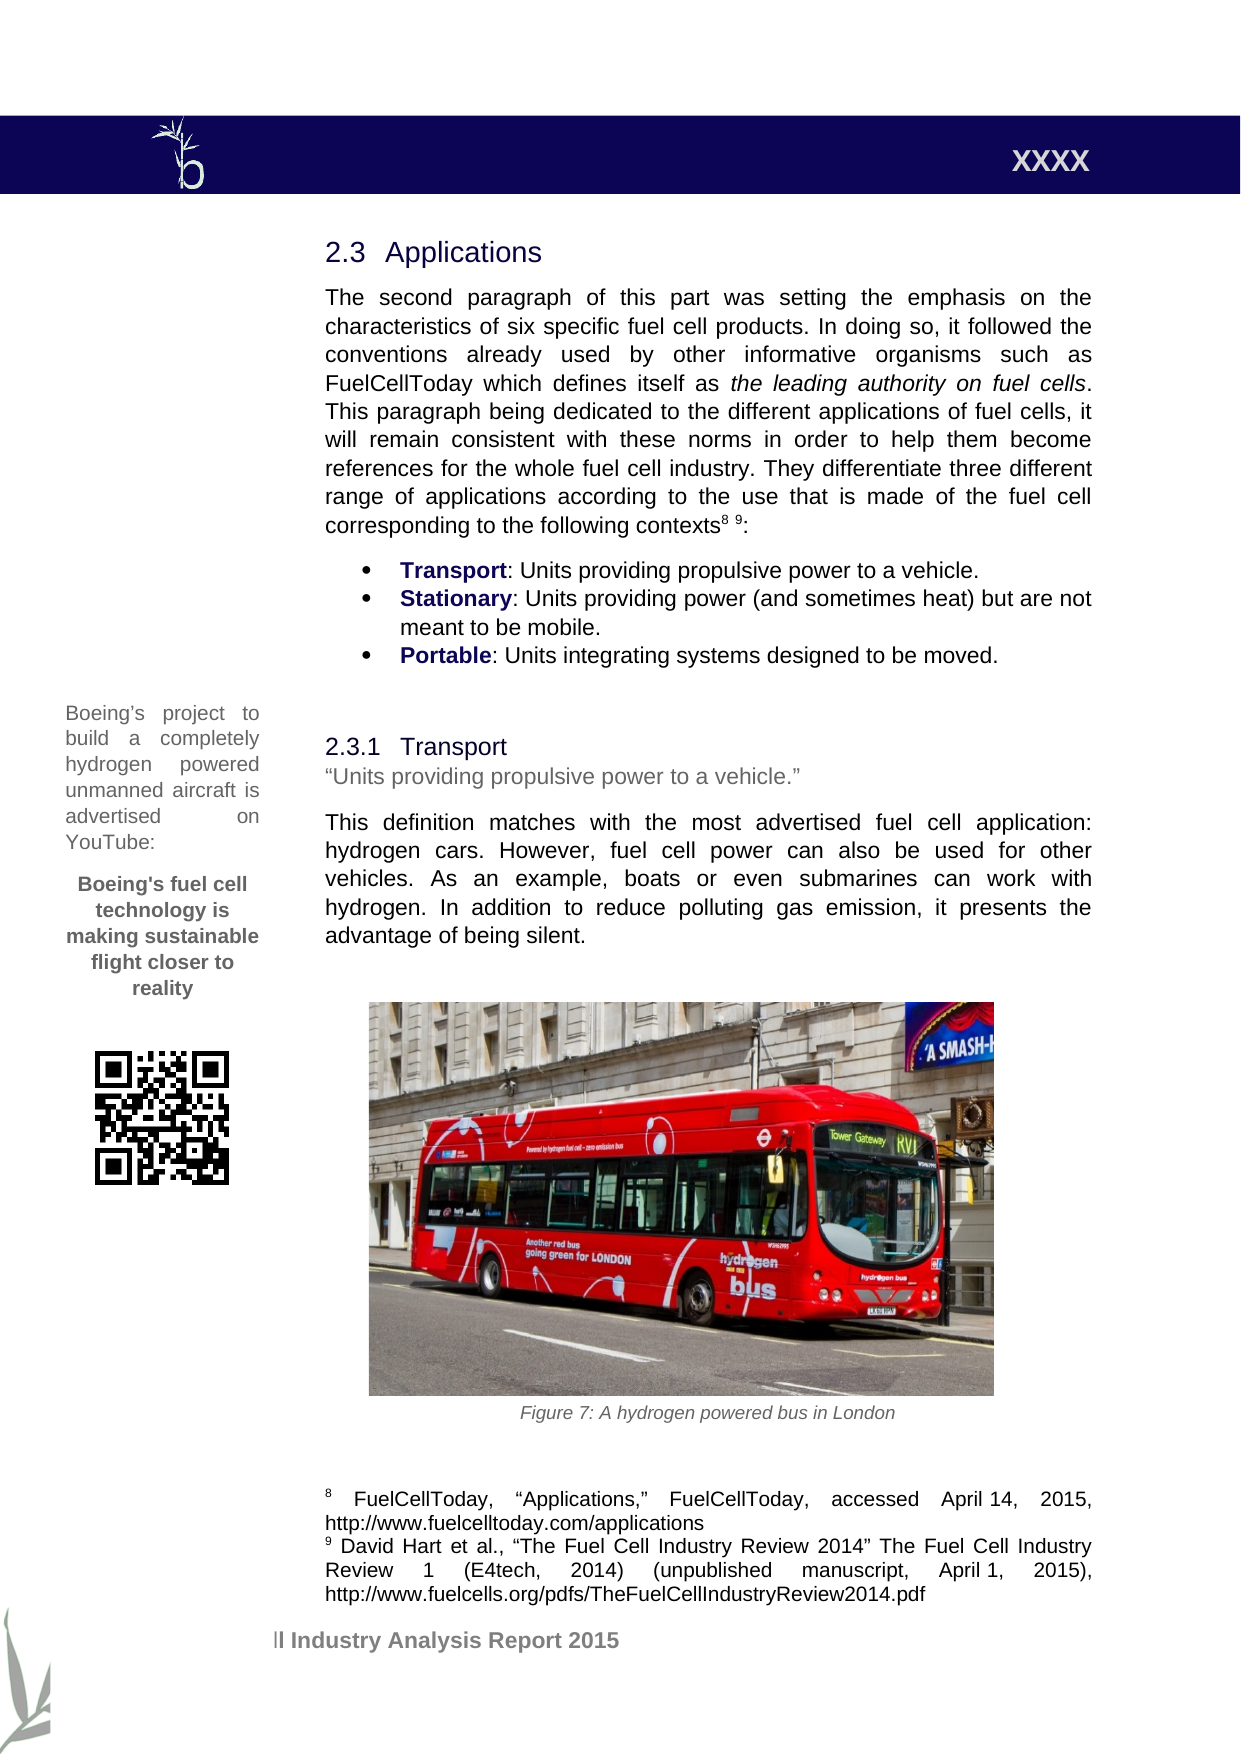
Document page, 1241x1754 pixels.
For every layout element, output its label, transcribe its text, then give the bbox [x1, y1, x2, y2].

picture [73, 1029, 251, 1207]
list Stationary: Units providing power (and sometimes heat) but are not meant to be mobile. [362, 585, 1092, 640]
text This definition matches with the most advertised fuel cell application: hydrogen cars. However, fuel cell power can also be used for other vehicles. As an example, boats or even submarines can work with hydrogen. In addition to reduce polluting gas emission, it presents the advantage of being silent. [325, 808, 1092, 948]
picture [368, 1002, 994, 1396]
subtitle Applications [325, 236, 1092, 269]
subtitle Transport [325, 732, 1092, 761]
picture [0, 1607, 50, 1754]
list Portable: Units integrating systems designed to be moved. [362, 642, 1092, 668]
text “Units providing propulsive power to a vehicle.” [325, 763, 1092, 790]
text The second paragraph of this part was setting the emphasis on the characteristics of six specific fuel cell products. In doing so, it followed the conventions already used by other informative organisms such as FuelCellToday which defines itself as the leading authority on fuel cells. This paragraph being dedicated to the different applications of fuel cells, it will remain consistent with these norms in order to help them become references for the whole fuel cell industry. They differentiate three different range of applications according to the use that is made of the fuel cell corresponding to the following contexts : [325, 284, 1092, 538]
list Transport: Units providing propulsive power to a vehicle. [362, 557, 1092, 583]
